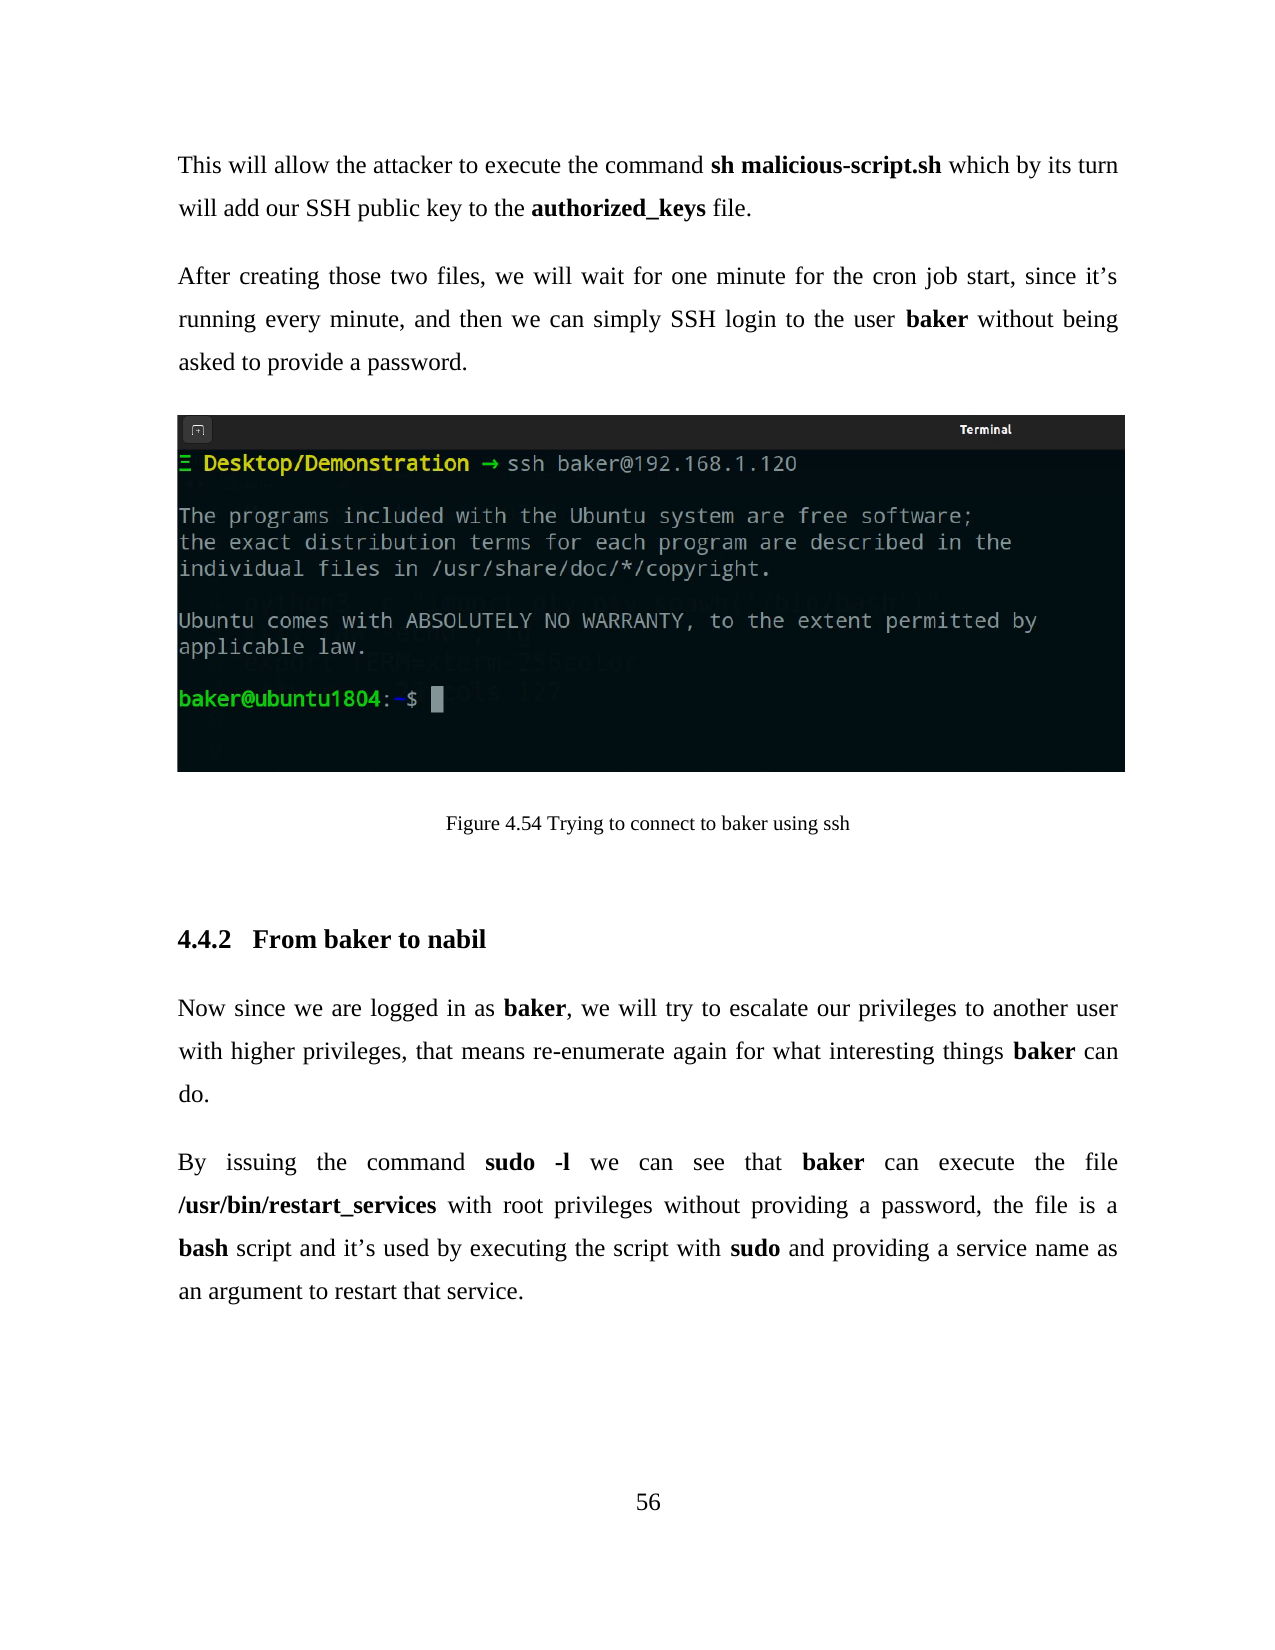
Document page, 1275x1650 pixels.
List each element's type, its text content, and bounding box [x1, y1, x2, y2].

picture [177, 415, 1125, 772]
subtitle From baker to nabil [177, 923, 1125, 954]
text After creating those two files, we will wait for one minute for the cron job start, since it’s running every minute, and then we can simply SSH login to the user baker without being asked to provide a password. [177, 261, 1118, 376]
text Now since we are logged in as baker, we will try to escalate our privileges to another user with higher privileges, that means re-enumerate again for what interesting things baker can do. [177, 993, 1118, 1108]
text This will allow the attacker to execute the command sh malicious-script.sh which by its turn will add our SSH public key to the authorized_keys file. [177, 150, 1118, 222]
text By issuing the command sudo -l we can see that baker can execute the file /usr/bin/restart_services with root privileges without providing a password, the file is a bash script and it’s used by executing the script with sudo and providing a service name as an argument to restart that service. [177, 1147, 1118, 1305]
